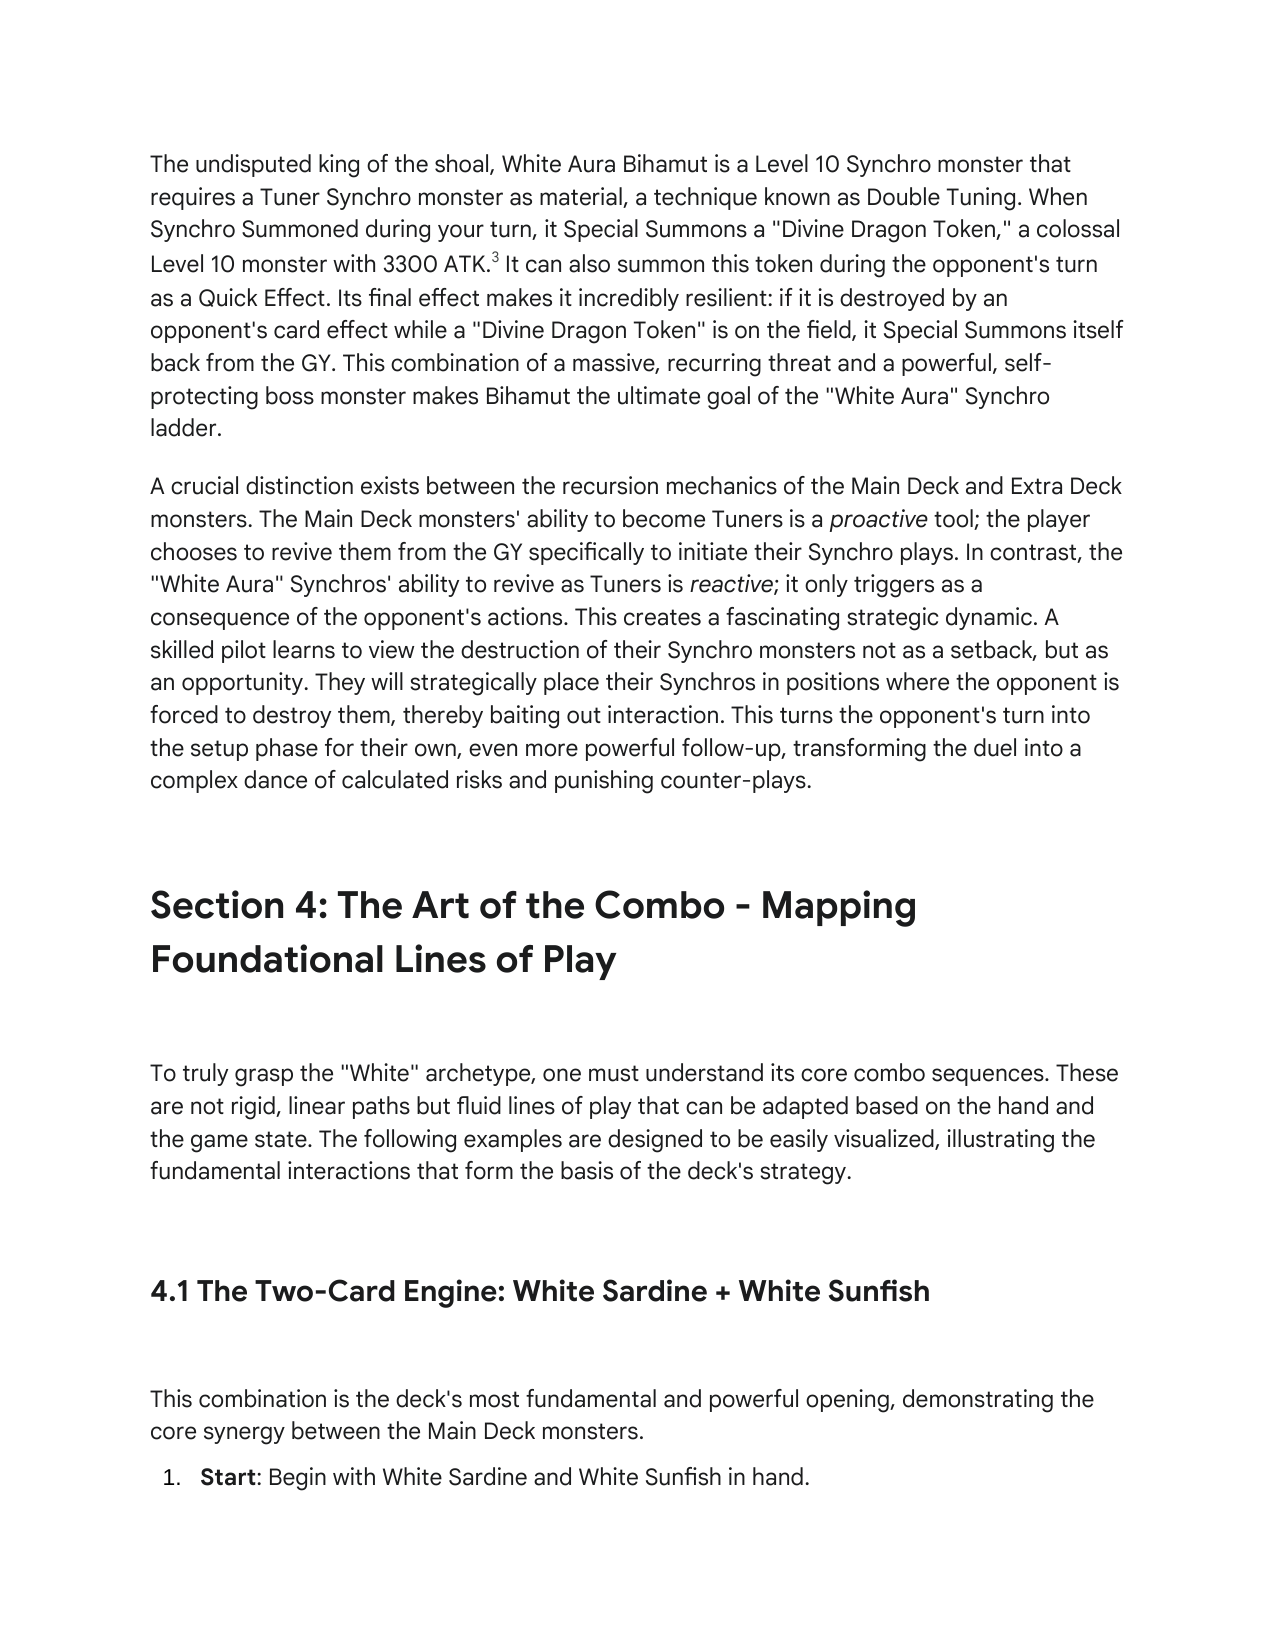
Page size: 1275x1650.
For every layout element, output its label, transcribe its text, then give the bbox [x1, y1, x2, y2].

text To truly grasp the "White" archetype, one must understand its core combo sequences. These are not rigid, linear paths but fluid lines of play that can be adapted based on the hand and the game state. The following examples are designed to be easily visualized, illustrating the fundamental interactions that form the basis of the deck's strategy. [150, 1059, 1125, 1186]
list Start: Begin with White Sardine and White Sunfish in hand. [162, 1463, 1125, 1492]
subtitle Section 4: The Art of the Combo - Mapping Foundational Lines of Play [150, 882, 1125, 983]
subtitle 4.1 The Two-Card Engine: White Sardine + White Sunfish [150, 1273, 1125, 1309]
text This combination is the deck's most fundamental and powerful opening, demonstrating the core synergy between the Main Deck monsters. [150, 1385, 1125, 1446]
text A crucial distinction exists between the recursion mechanics of the Main Deck and Extra Deck monsters. The Main Deck monsters' ability to become Tuners is a proactive tool; the player chooses to revive them from the GY specifically to initiate their Synchro plays. In contrast, the "White Aura" Synchros' ability to revive as Tuners is reactive; it only triggers as a consequence of the opponent's actions. This creates a fascinating strategic dynamic. A skilled pilot learns to view the destruction of their Synchro monsters not as a setback, but as an opportunity. They will strategically place their Synchros in positions where the opponent is forced to destroy them, thereby baiting out interaction. This turns the opponent's turn into the setup phase for their own, even more powerful follow-up, transforming the duel into a complex dance of calculated risks and punishing counter-plays. [150, 472, 1125, 796]
text The undisputed king of the shoal, White Aura Bihamut is a Level 10 Synchro monster that requires a Tuner Synchro monster as material, a technique known as Double Tuning. When Synchro Summoned during your turn, it Special Summons a "Divine Dragon Token," a colossal Level 10 monster with 3300 ATK.3 It can also summon this token during the opponent's turn as a Quick Effect. Its final effect makes it incredibly resilient: if it is destroyed by an opponent's card effect while a "Divine Dragon Token" is on the field, it Special Summons itself back from the GY. This combination of a massive, recurring threat and a powerful, self-protecting boss monster makes Bihamut the ultimate goal of the "White Aura" Synchro ladder. [150, 150, 1125, 443]
